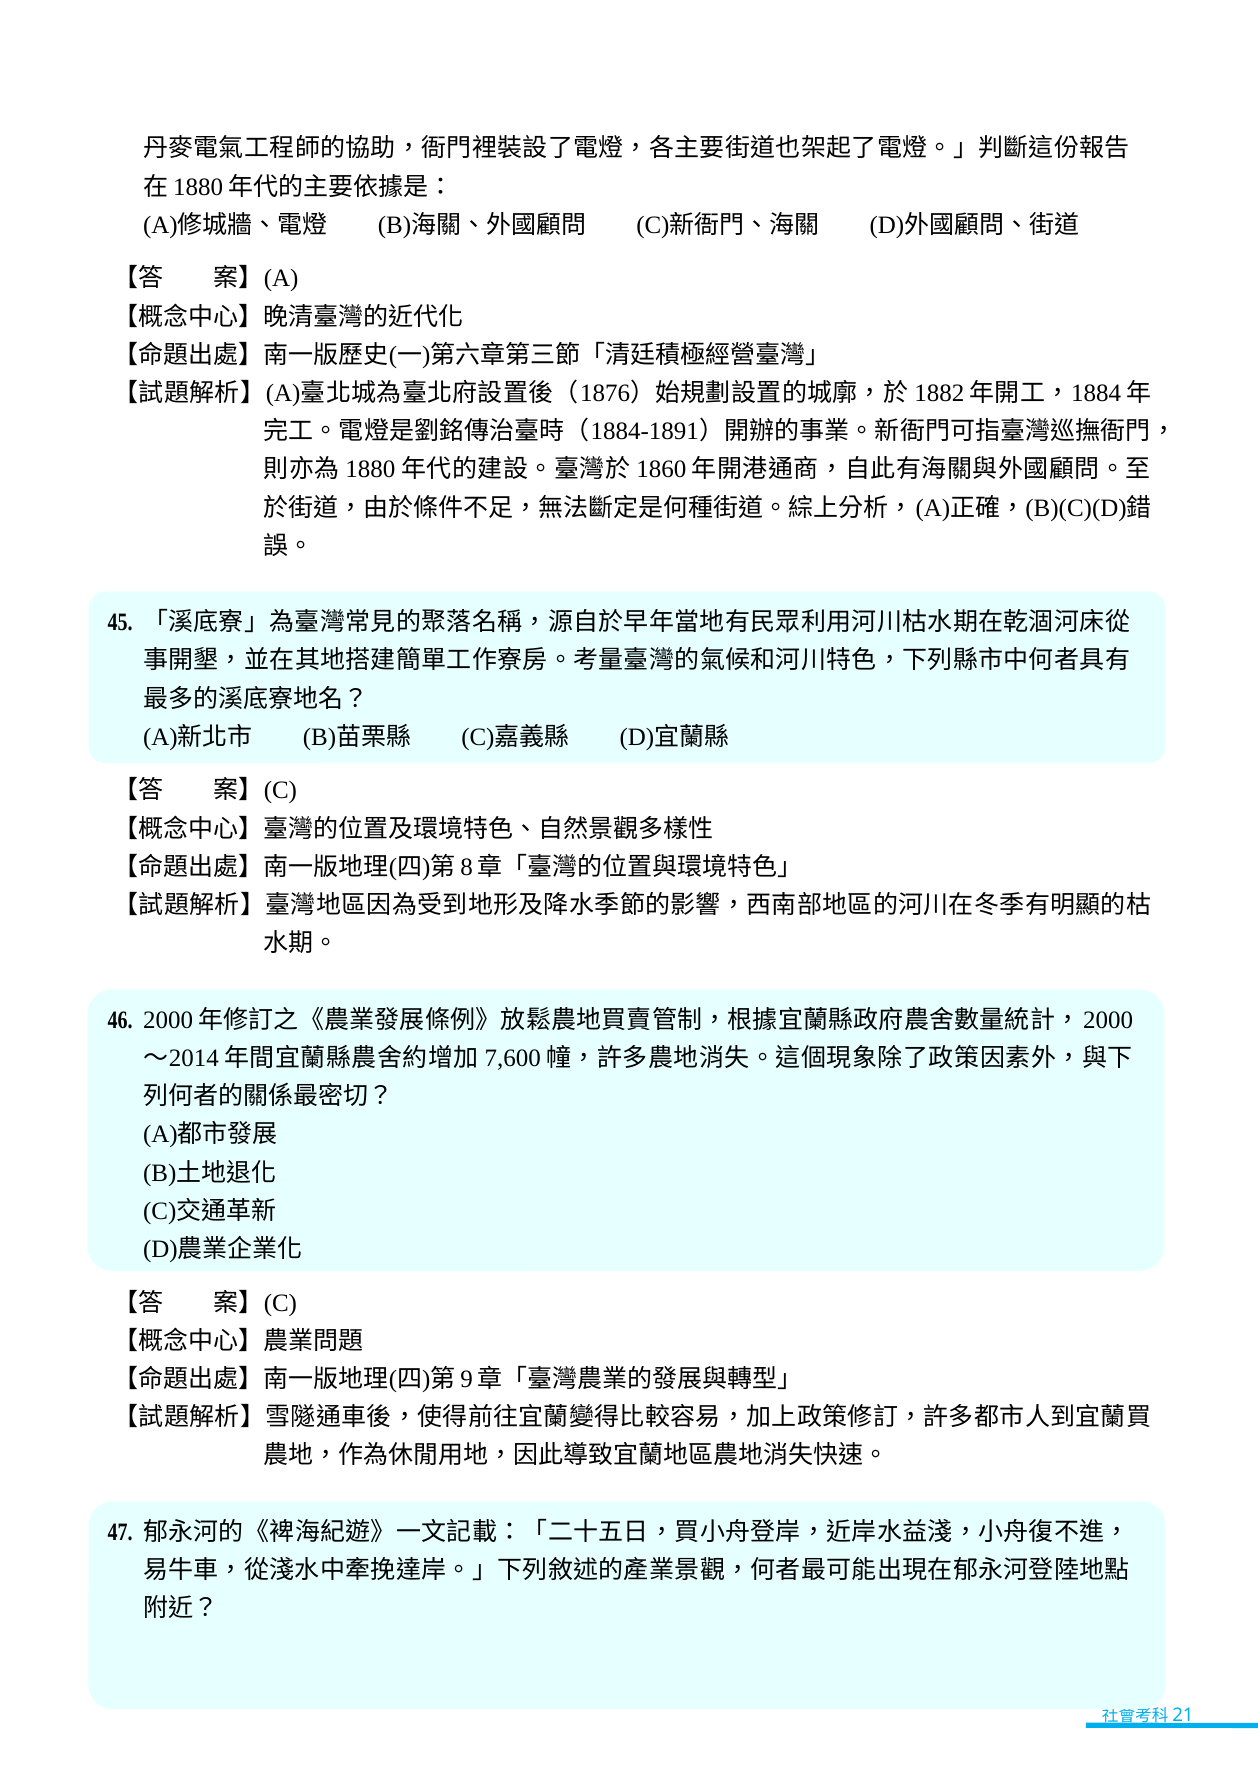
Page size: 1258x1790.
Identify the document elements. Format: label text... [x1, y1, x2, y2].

picture [1122, 1717, 1131, 1722]
text 【概念中心】晚清臺灣的近代化 [113, 295, 1152, 333]
text 【試題解析】臺灣地區因為受到地形及降水季節的影響，西南部地區的河川在冬季有明顯的枯水期。 [113, 884, 1152, 960]
text 【答 案】(A) [113, 257, 1152, 295]
text 44. 一位淡水海關稅務官員的報告中提到：「臺北盆地修築了城牆，也蓋了新的衙門，又透過丹麥電氣工程師的協助，衙門裡裝設了電燈，各主要街道也架起了電燈。」判斷這份報告在1880年代的主要依據是： (A)修城牆、電燈 (B)海關、外國顧問 (C)新衙門、海關 (D)外國顧問、街道 [107, 127, 1133, 242]
text 【命題出處】南一版地理(四)第9章「臺灣農業的發展與轉型」 [113, 1358, 1152, 1396]
text 【試題解析】雪隧通車後，使得前往宜蘭變得比較容易，加上政策修訂，許多都市人到宜蘭買農地，作為休閒用地，因此導致宜蘭地區農地消失快速。 [113, 1396, 1152, 1472]
text 【答 案】(C) [113, 1281, 1152, 1319]
text 【答 案】(C) [113, 769, 1152, 807]
text 【概念中心】農業問題 [113, 1319, 1152, 1358]
text 45. 「溪底寮」為臺灣常見的聚落名稱，源自於早年當地有民眾利用河川枯水期在乾涸河床從事開墾，並在其地搭建簡單工作寮房。考量臺灣的氣候和河川特色，下列縣市中何者具有最多的溪底寮地名？ (A)新北市 (B)苗栗縣 (C)嘉義縣 (D)宜蘭縣 [107, 601, 1133, 754]
text 46. 2000年修訂之《農業發展條例》放鬆農地買賣管制，根據宜蘭縣政府農舍數量統計，2000～2014年間宜蘭縣農舍約增加7,600幢，許多農地消失。這個現象除了政策因素外，與下列何者的關係最密切？ (A)都市發展 (B)土地退化 (C)交通革新 (D)農業企業化 [107, 998, 1133, 1266]
text 【命題出處】南一版地理(四)第8章「臺灣的位置與環境特色」 [113, 845, 1152, 884]
text 【命題出處】南一版歷史(一)第六章第三節「清廷積極經營臺灣」 [113, 333, 1152, 371]
text 【試題解析】(A)臺北城為臺北府設置後（1876）始規劃設置的城廓，於1882年開工，1884年完工。電燈是劉銘傳治臺時（1884-1891）開辦的事業。新衙門可指臺灣巡撫衙門，則亦為1880年代的建設。臺灣於1860年開港通商，自此有海關與外國顧問。至於街道，由於條件不足，無法斷定是何種街道。綜上分析，(A)正確，(B)(C)(D)錯誤。 [113, 371, 1152, 563]
text 【概念中心】臺灣的位置及環境特色、自然景觀多樣性 [113, 807, 1152, 845]
